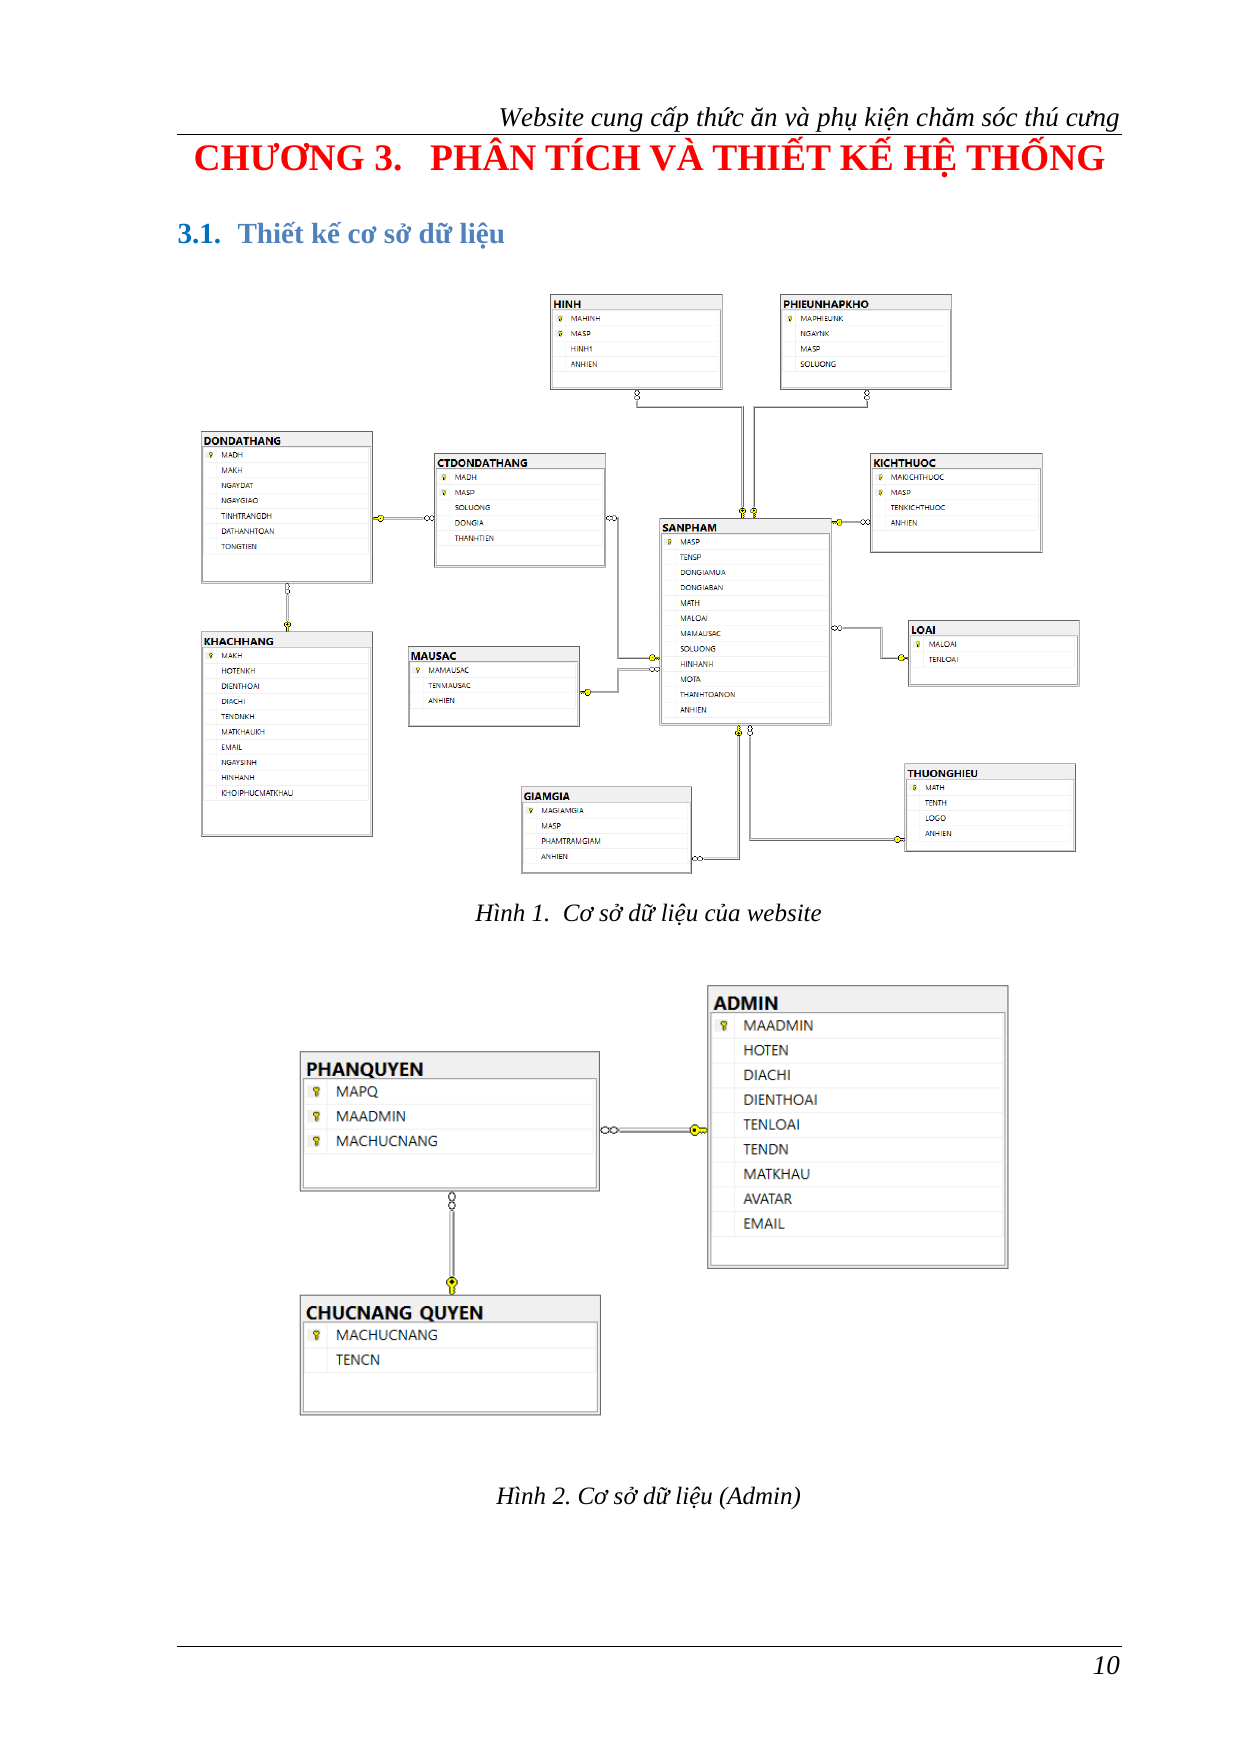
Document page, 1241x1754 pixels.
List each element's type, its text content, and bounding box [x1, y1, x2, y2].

subtitle Thiết kế cơ sở dữ liệu [177, 216, 1122, 250]
picture [177, 285, 1108, 883]
subtitle PHÂN TÍCH VÀ THIẾT KẾ HỆ THỐNG [177, 135, 1122, 178]
picture [177, 947, 1123, 1466]
